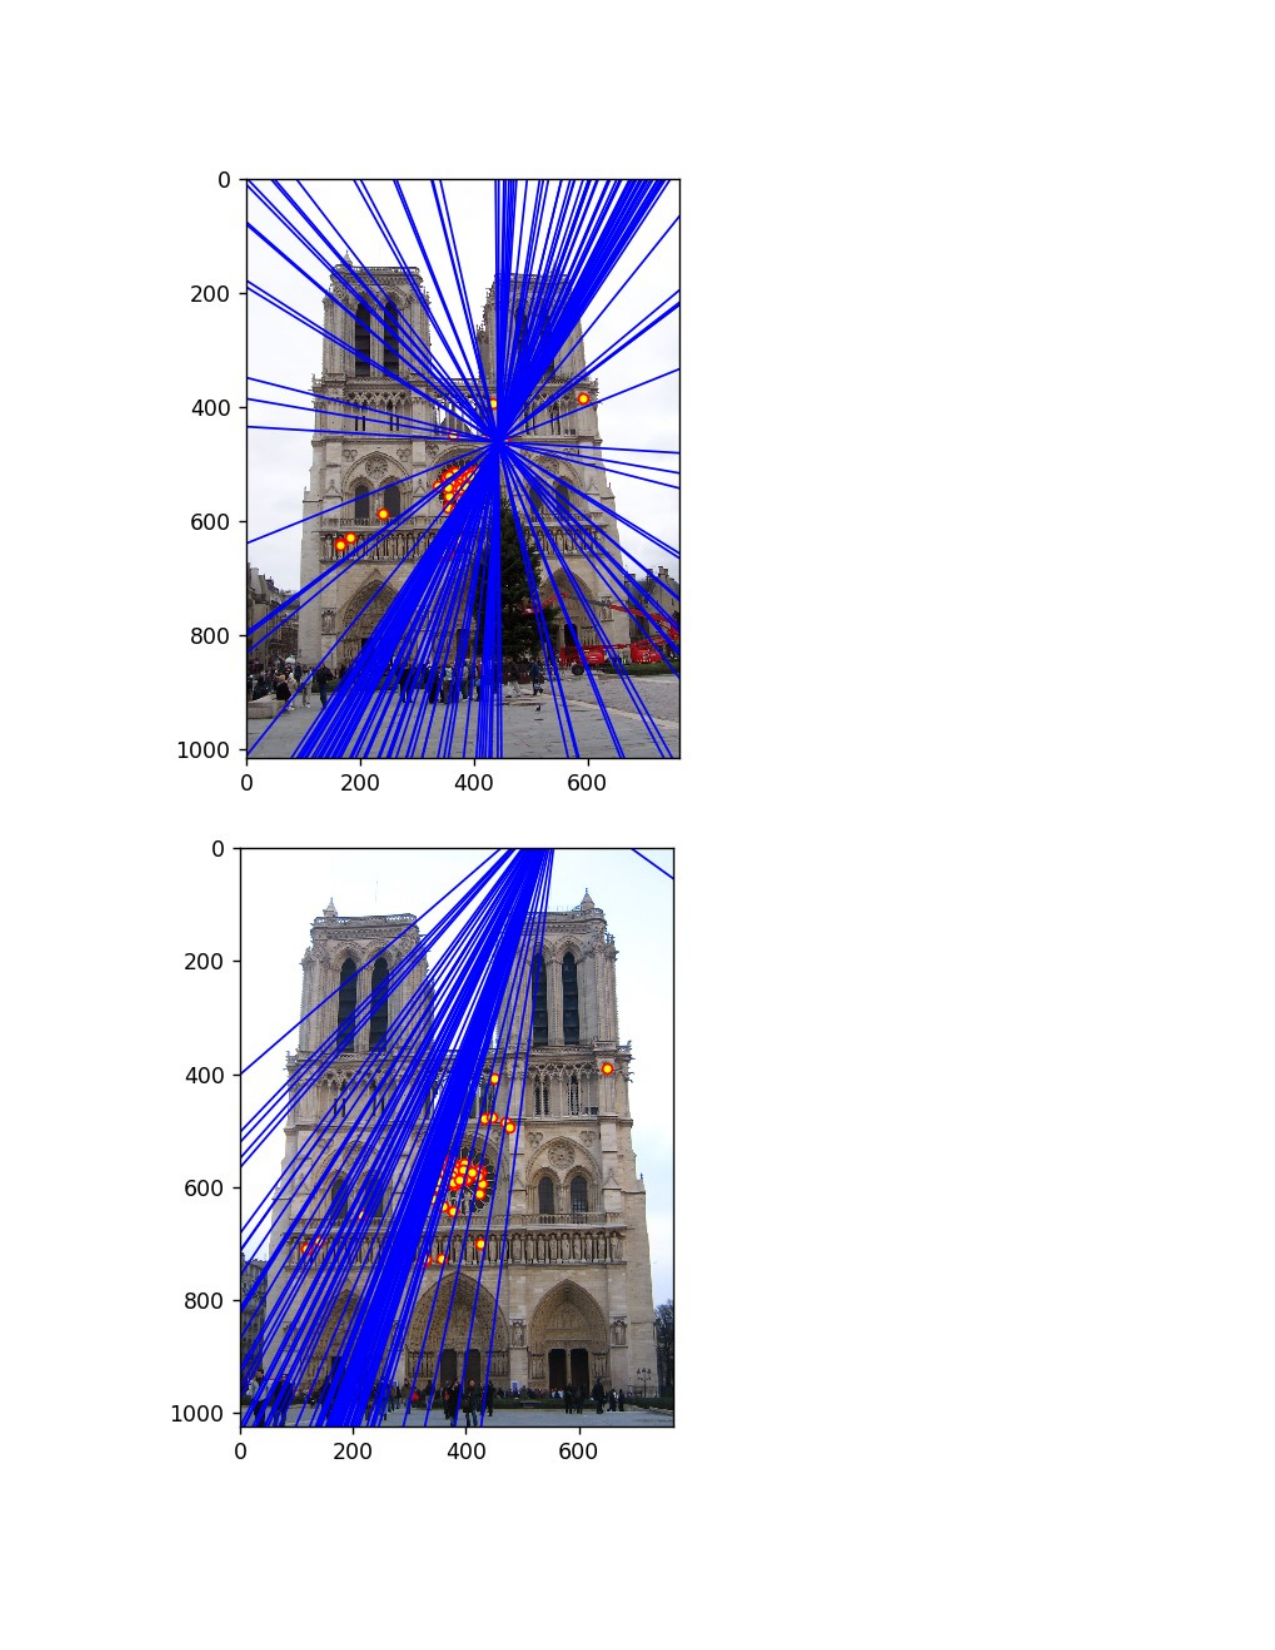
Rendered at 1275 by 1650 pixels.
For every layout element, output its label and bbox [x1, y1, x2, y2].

picture [150, 823, 711, 1488]
picture [150, 150, 732, 822]
